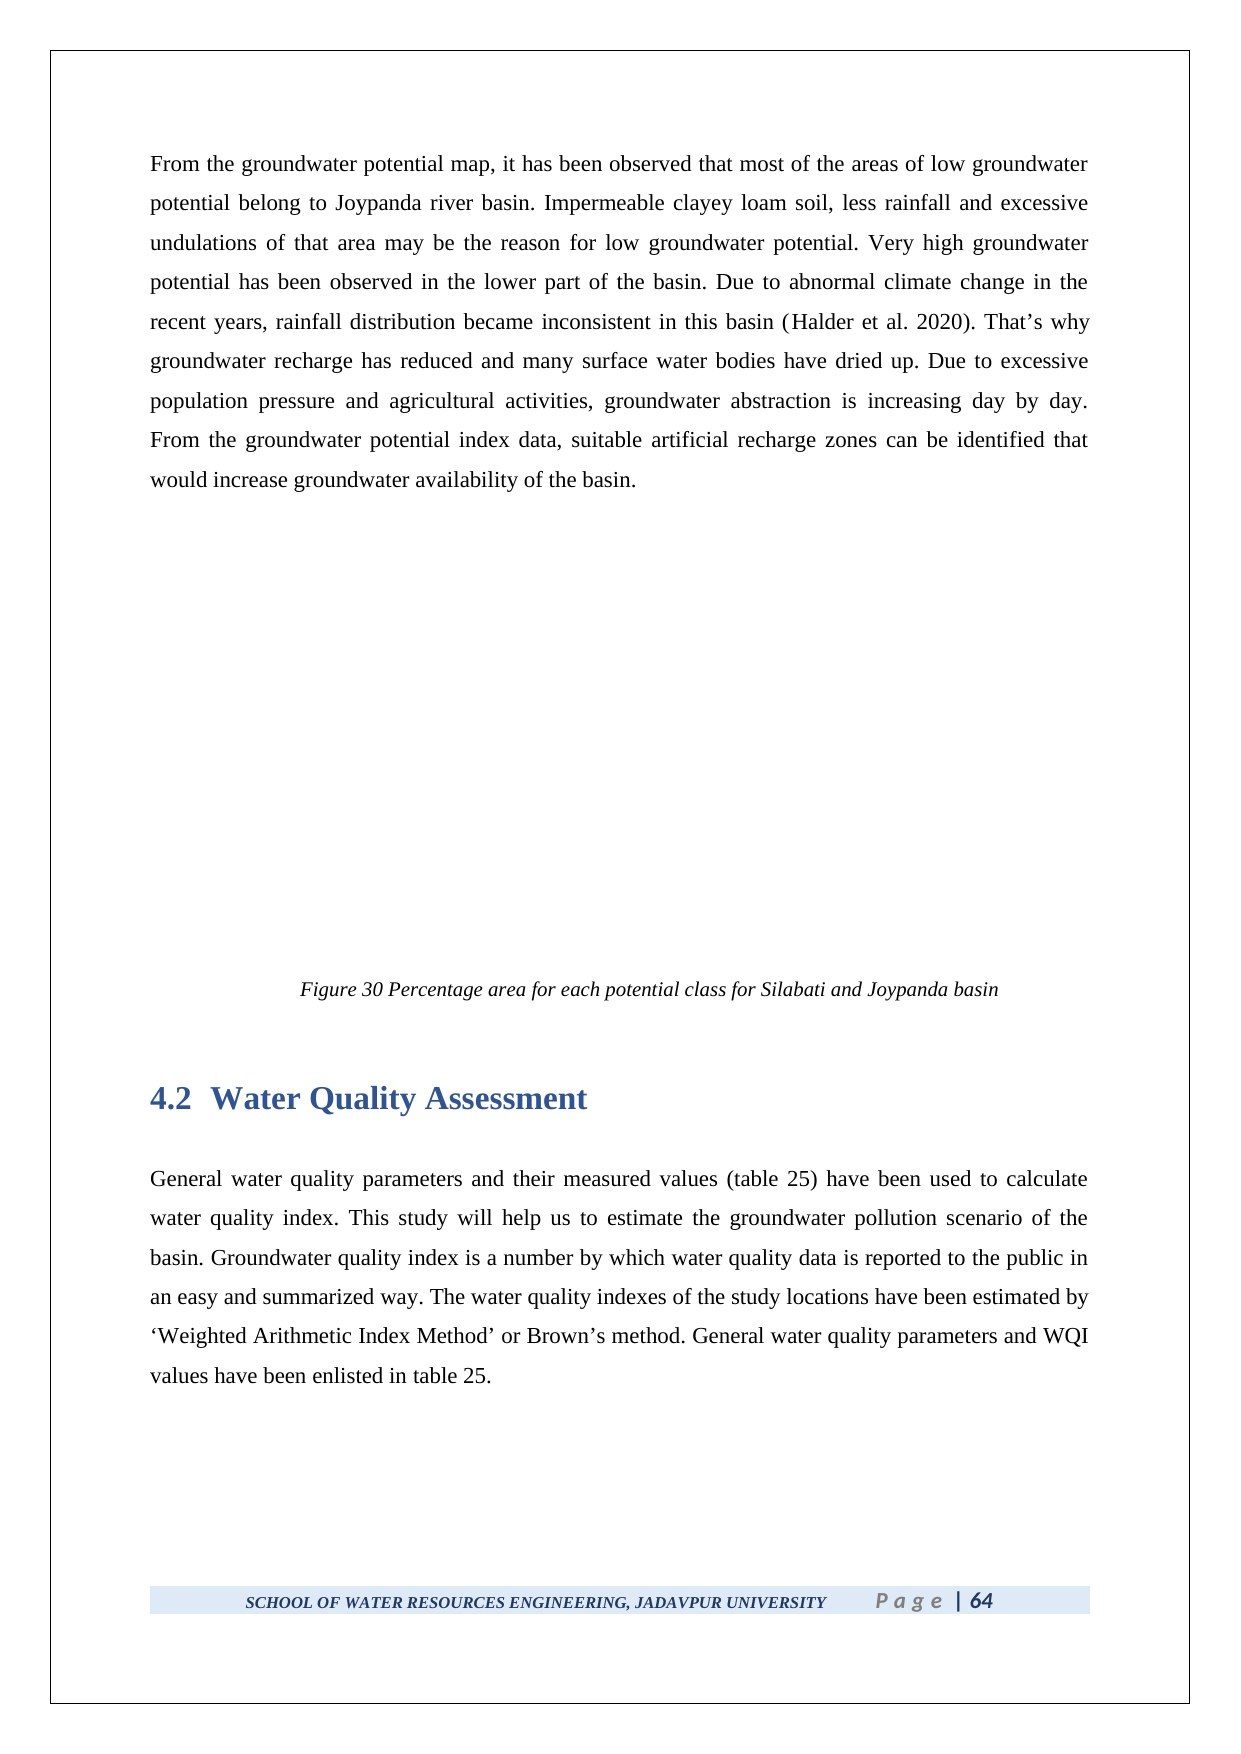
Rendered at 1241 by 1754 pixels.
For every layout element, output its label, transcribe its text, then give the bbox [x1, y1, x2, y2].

text General water quality parameters and their measured values (table 25) have been used to calculate water quality index. This study will help us to estimate the groundwater pollution scenario of the basin. Groundwater quality index is a number by which water quality data is reported to the public in an easy and summarized way. The water quality indexes of the study locations have been estimated by ‘Weighted Arithmetic Index Method’ or Brown’s method. General water quality parameters and WQI values have been enlisted in table 25. [150, 1164, 1090, 1388]
subtitle Water Quality Assessment [150, 1078, 1090, 1116]
text Figure 30 Percentage area for each potential class for Silabati and Joypanda basin [150, 977, 1090, 1001]
text From the groundwater potential map, it has been observed that most of the areas of low groundwater potential belong to Joypanda river basin. Impermeable clayey loam soil, less rainfall and excessive undulations of that area may be the reason for low groundwater potential. Very high groundwater potential has been observed in the lower part of the basin. Due to abnormal climate change in the recent years, rainfall distribution became inconsistent in this basin (Halder et al. 2020). That’s why groundwater recharge has reduced and many surface water bodies have dried up. Due to excessive population pressure and agricultural activities, groundwater abstraction is increasing day by day. From the groundwater potential index data, suitable artificial recharge zones can be identified that would increase groundwater availability of the basin. [150, 150, 1090, 492]
